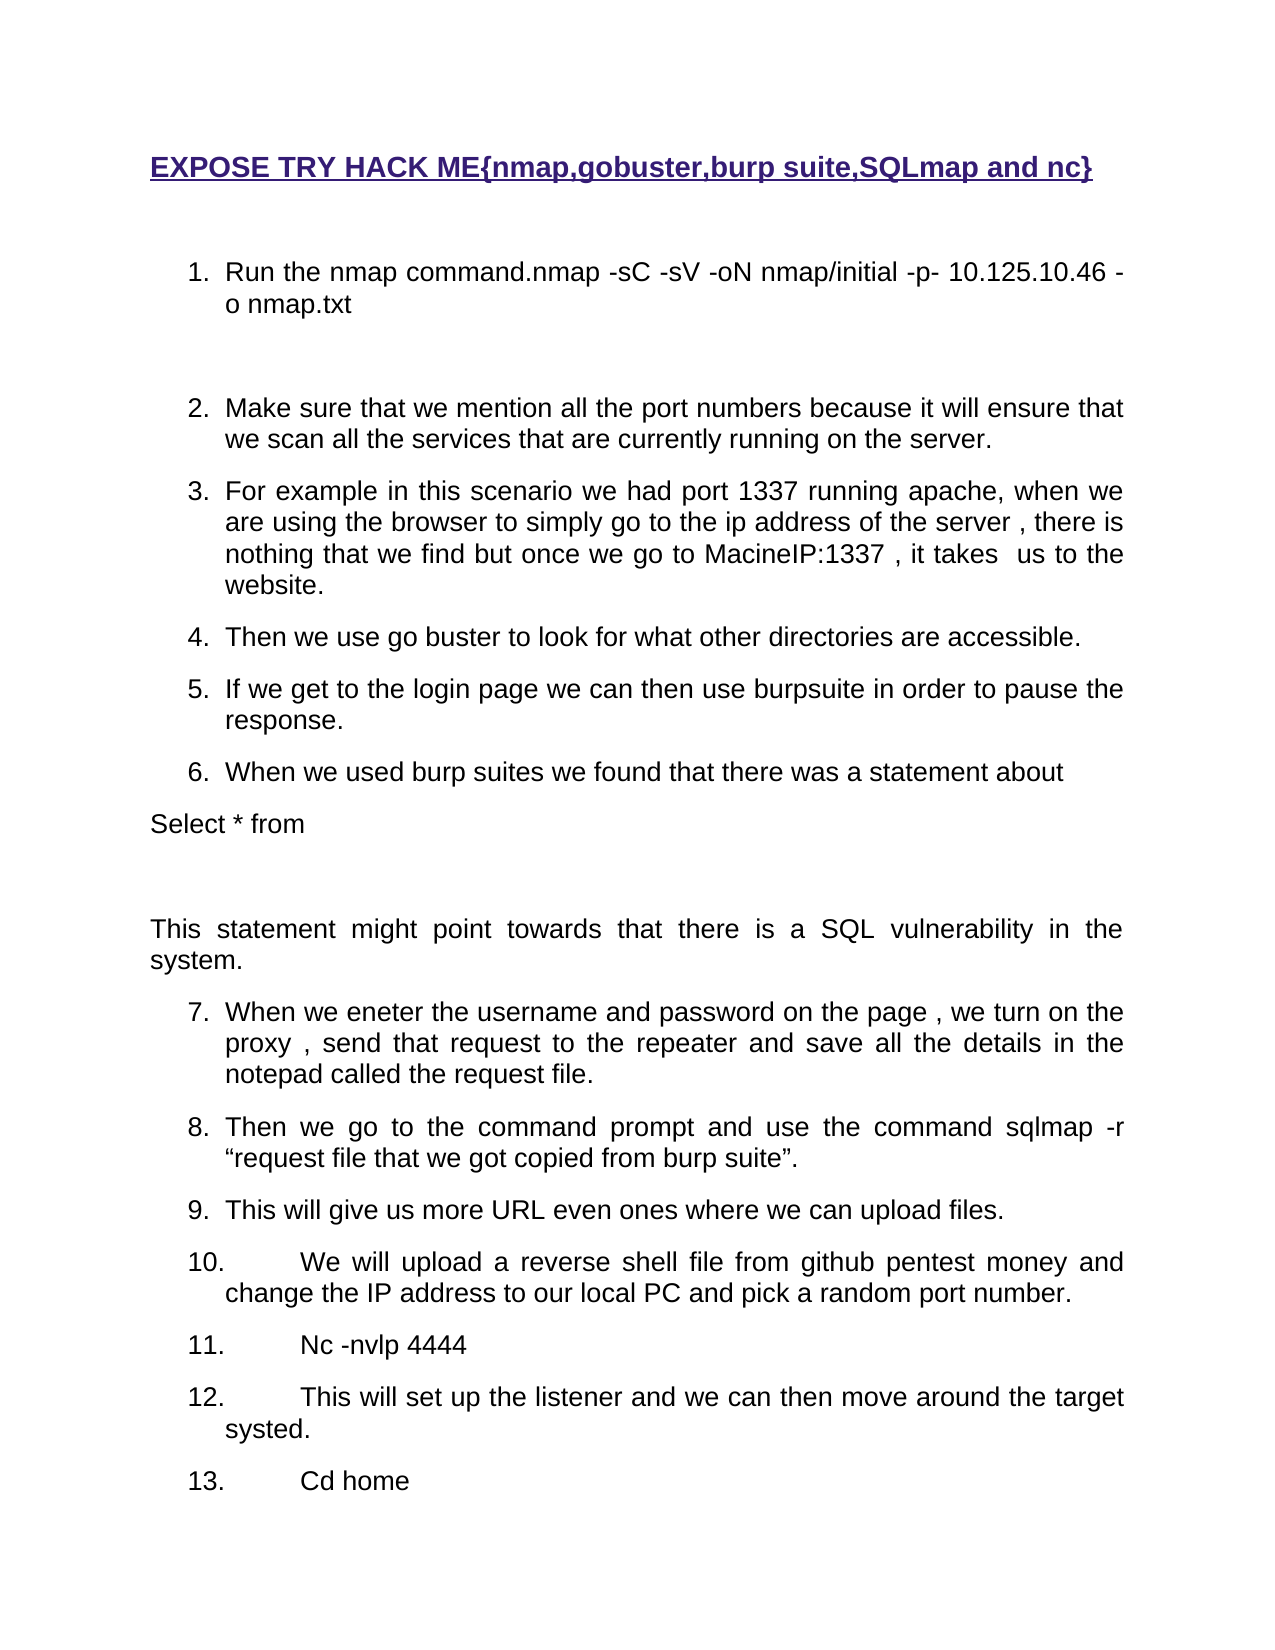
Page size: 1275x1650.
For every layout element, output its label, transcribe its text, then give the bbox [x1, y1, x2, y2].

list If we get to the login page we can then use burpsuite in order to pause the response. [187, 673, 1125, 736]
list Run the nmap command.nmap -sC -sV -oN nmap/initial -p- 10.125.10.46 -o nmap.txt [187, 256, 1125, 319]
list When we used burp suites we found that there was a statement about [187, 756, 1125, 788]
list When we eneter the username and password on the page , we turn on the proxy , send that request to the repeater and save all the details in the notepad called the request file. [187, 996, 1125, 1090]
text This statement might point towards that there is a SQL vulnerability in the system. [150, 913, 1125, 975]
subtitle EXPOSE TRY HACK ME{nmap,gobuster,burp suite,SQLmap and nc} [150, 150, 1125, 183]
text Select * from [150, 808, 1125, 840]
list Then we use go buster to look for what other directories are accessible. [187, 621, 1125, 652]
list Cd home [187, 1465, 1125, 1496]
list This will set up the listener and we can then move around the target systed. [187, 1381, 1125, 1444]
list For example in this scenario we had port 1337 running apache, when we are using the browser to simply go to the ip address of the server , there is nothing that we find but once we go to MacineIP:1337 , it takes us to the website. [187, 475, 1125, 600]
list This will give us more URL even ones where we can upload files. [187, 1194, 1125, 1225]
list Then we go to the command prompt and use the command sqlmap -r “request file that we got copied from burp suite”. [187, 1111, 1125, 1173]
list Make sure that we mention all the port numbers because it will ensure that we scan all the services that are currently running on the server. [187, 392, 1125, 454]
list We will upload a reverse shell file from github pentest money and change the IP address to our local PC and pick a random port number. [187, 1246, 1125, 1308]
list Nc -nvlp 4444 [187, 1329, 1125, 1361]
